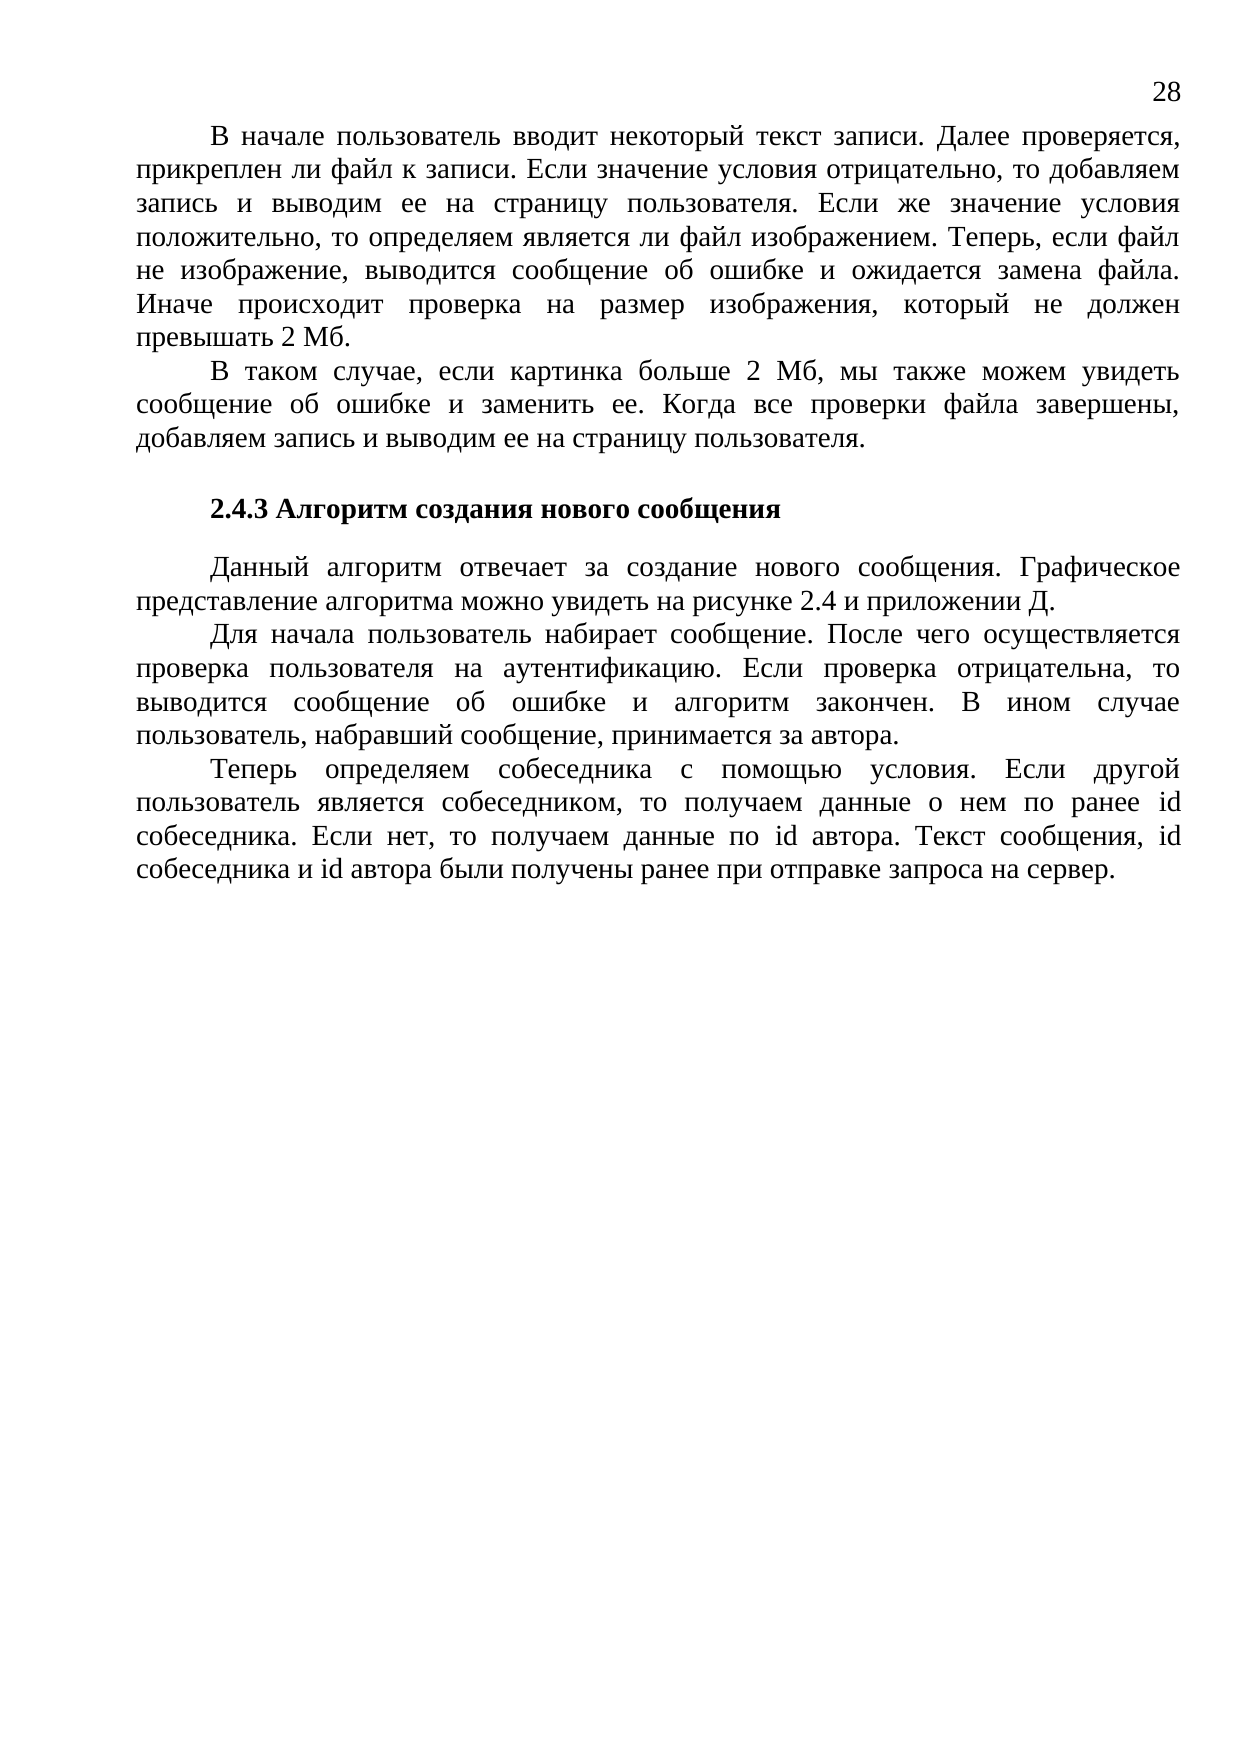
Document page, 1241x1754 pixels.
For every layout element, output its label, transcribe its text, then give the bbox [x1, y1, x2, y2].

text Данный алгоритм отвечает за создание нового сообщения. Графическое представление алгоритма можно увидеть на рисунке 2.4 и приложении Д. [136, 549, 1181, 617]
text В таком случае, если картинка больше 2 Мб, мы также можем увидеть сообщение об ошибке и заменить ее. Когда все проверки файла завершены, добавляем запись и выводим ее на страницу пользователя. [136, 353, 1181, 453]
text Для начала пользователь набирает сообщение. После чего осуществляется проверка пользователя на аутентификацию. Если проверка отрицательна, то выводится сообщение об ошибке и алгоритм закончен. В ином случае пользователь, набравший сообщение, принимается за автора. [136, 617, 1181, 751]
subtitle 2.4.3 Алгоритм создания нового сообщения [136, 491, 1181, 524]
text Теперь определяем собеседника с помощью условия. Если другой пользователь является собеседником, то получаем данные о нем по ранее id собеседника. Если нет, то получаем данные по id автора. Текст сообщения, id собеседника и id автора были получены ранее при отправке запроса на сервер. [136, 751, 1181, 885]
text В начале пользователь вводит некоторый текст записи. Далее проверяется, прикреплен ли файл к записи. Если значение условия отрицательно, то добавляем запись и выводим ее на страницу пользователя. Если же значение условия положительно, то определяем является ли файл изображением. Теперь, если файл не изображение, выводится сообщение об ошибке и ожидается замена файла. Иначе происходит проверка на размер изображения, который не должен превышать 2 Мб. [136, 118, 1181, 353]
